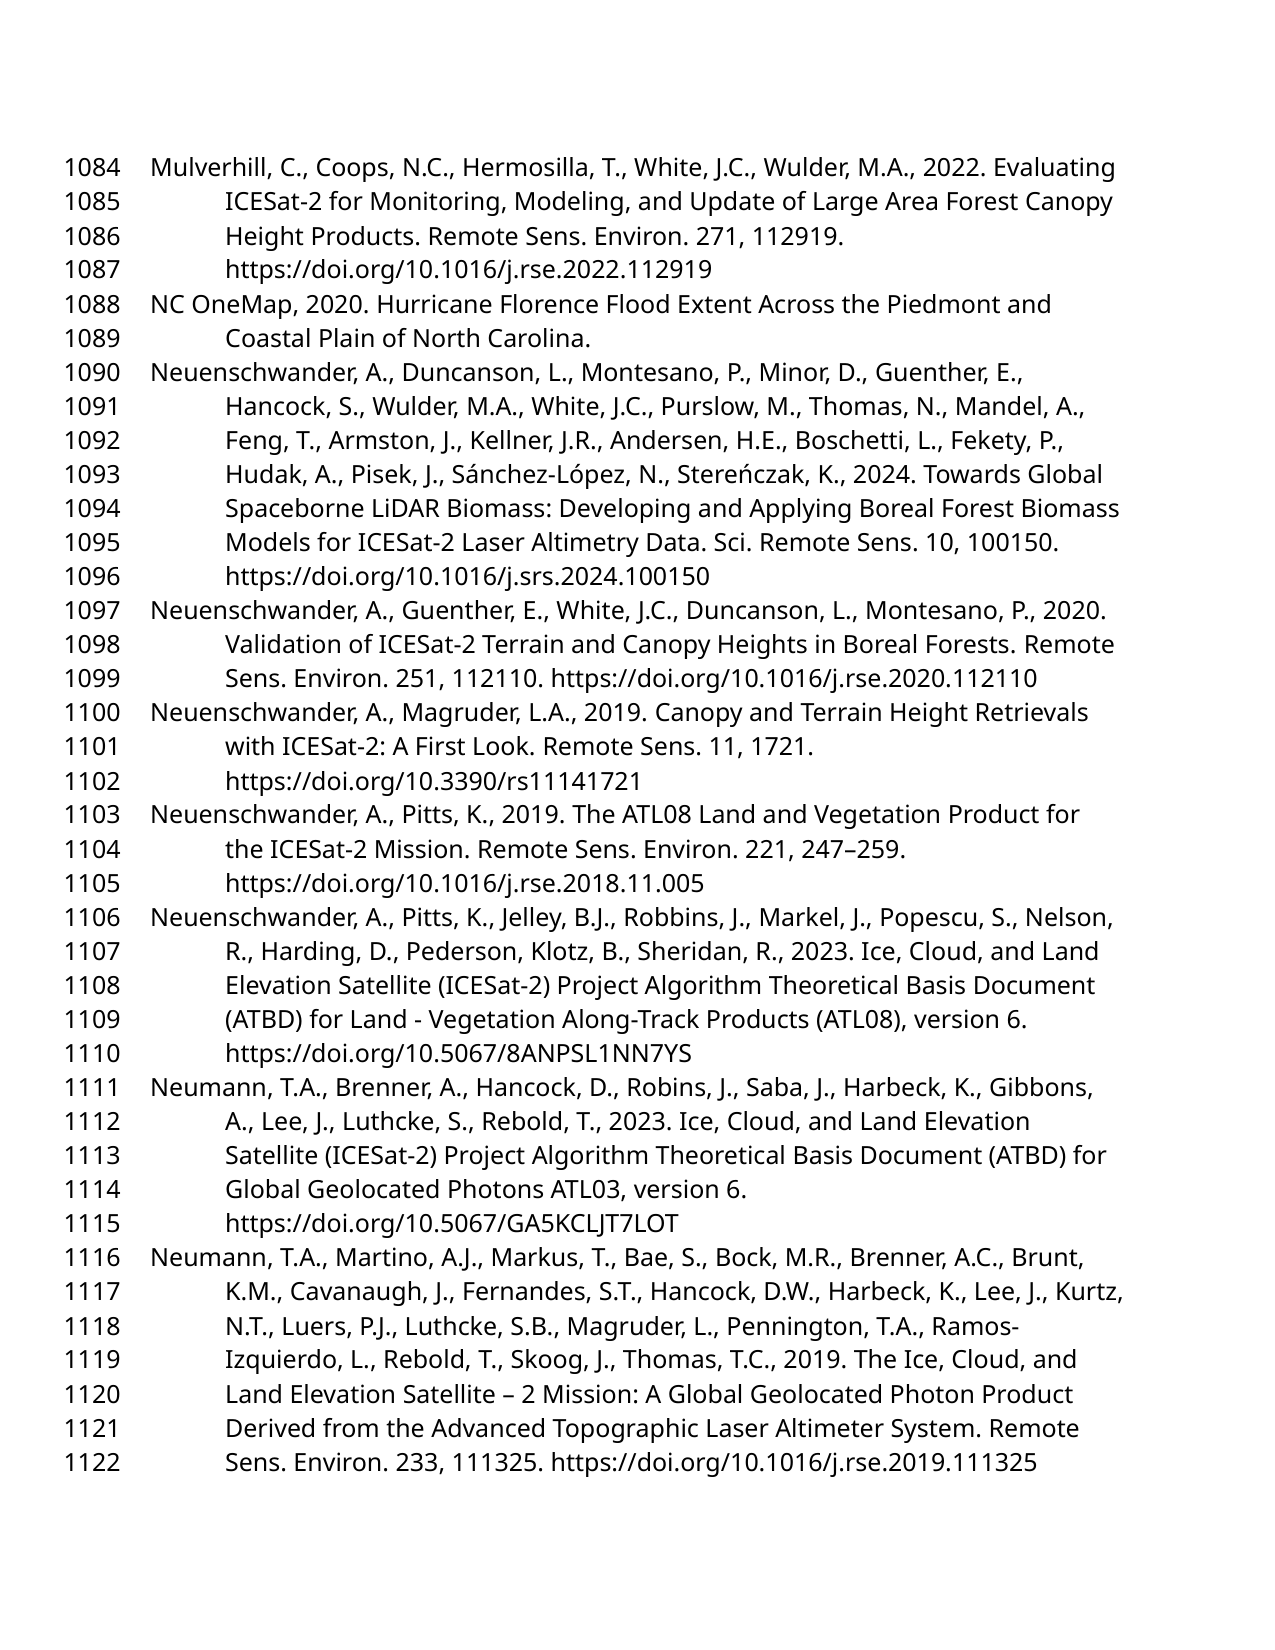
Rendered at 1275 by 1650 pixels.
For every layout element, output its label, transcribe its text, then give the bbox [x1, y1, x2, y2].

text Neumann, T.A., Martino, A.J., Markus, T., Bae, S., Bock, M.R., Brenner, A.C., Brunt, K.M., Cavanaugh, J., Fernandes, S.T., Hancock, D.W., Harbeck, K., Lee, J., Kurtz, N.T., Luers, P.J., Luthcke, S.B., Magruder, L., Pennington, T.A., Ramos-Izquierdo, L., Rebold, T., Skoog, J., Thomas, T.C., 2019. The Ice, Cloud, and Land Elevation Satellite – 2 Mission: A Global Geolocated Photon Product Derived from the Advanced Topographic Laser Altimeter System. Remote Sens. Environ. 233, 111325. https://doi.org/10.1016/j.rse.2019.111325 [150, 1240, 1125, 1478]
text Neuenschwander, A., Duncanson, L., Montesano, P., Minor, D., Guenther, E., Hancock, S., Wulder, M.A., White, J.C., Purslow, M., Thomas, N., Mandel, A., Feng, T., Armston, J., Kellner, J.R., Andersen, H.E., Boschetti, L., Fekety, P., Hudak, A., Pisek, J., Sánchez-López, N., Stereńczak, K., 2024. Towards Global Spaceborne LiDAR Biomass: Developing and Applying Boreal Forest Biomass Models for ICESat-2 Laser Altimetry Data. Sci. Remote Sens. 10, 100150. https://doi.org/10.1016/j.srs.2024.100150 [150, 354, 1125, 593]
text Mulverhill, C., Coops, N.C., Hermosilla, T., White, J.C., Wulder, M.A., 2022. Evaluating ICESat-2 for Monitoring, Modeling, and Update of Large Area Forest Canopy Height Products. Remote Sens. Environ. 271, 112919. https://doi.org/10.1016/j.rse.2022.112919 [150, 150, 1125, 286]
text Neuenschwander, A., Pitts, K., 2019. The ATL08 Land and Vegetation Product for the ICESat-2 Mission. Remote Sens. Environ. 221, 247–259. https://doi.org/10.1016/j.rse.2018.11.005 [150, 797, 1125, 899]
text Neuenschwander, A., Pitts, K., Jelley, B.J., Robbins, J., Markel, J., Popescu, S., Nelson, R., Harding, D., Pederson, Klotz, B., Sheridan, R., 2023. Ice, Cloud, and Land Elevation Satellite (ICESat-2) Project Algorithm Theoretical Basis Document (ATBD) for Land - Vegetation Along-Track Products (ATL08), version 6. https://doi.org/10.5067/8ANPSL1NN7YS [150, 899, 1125, 1070]
text Neumann, T.A., Brenner, A., Hancock, D., Robins, J., Saba, J., Harbeck, K., Gibbons, A., Lee, J., Luthcke, S., Rebold, T., 2023. Ice, Cloud, and Land Elevation Satellite (ICESat-2) Project Algorithm Theoretical Basis Document (ATBD) for Global Geolocated Photons ATL03, version 6. https://doi.org/10.5067/GA5KCLJT7LOT [150, 1070, 1125, 1240]
text Neuenschwander, A., Magruder, L.A., 2019. Canopy and Terrain Height Retrievals with ICESat-2: A First Look. Remote Sens. 11, 1721. https://doi.org/10.3390/rs11141721 [150, 695, 1125, 797]
text Neuenschwander, A., Guenther, E., White, J.C., Duncanson, L., Montesano, P., 2020. Validation of ICESat-2 Terrain and Canopy Heights in Boreal Forests. Remote Sens. Environ. 251, 112110. https://doi.org/10.1016/j.rse.2020.112110 [150, 593, 1125, 695]
text NC OneMap, 2020. Hurricane Florence Flood Extent Across the Piedmont and Coastal Plain of North Carolina. [150, 286, 1125, 354]
